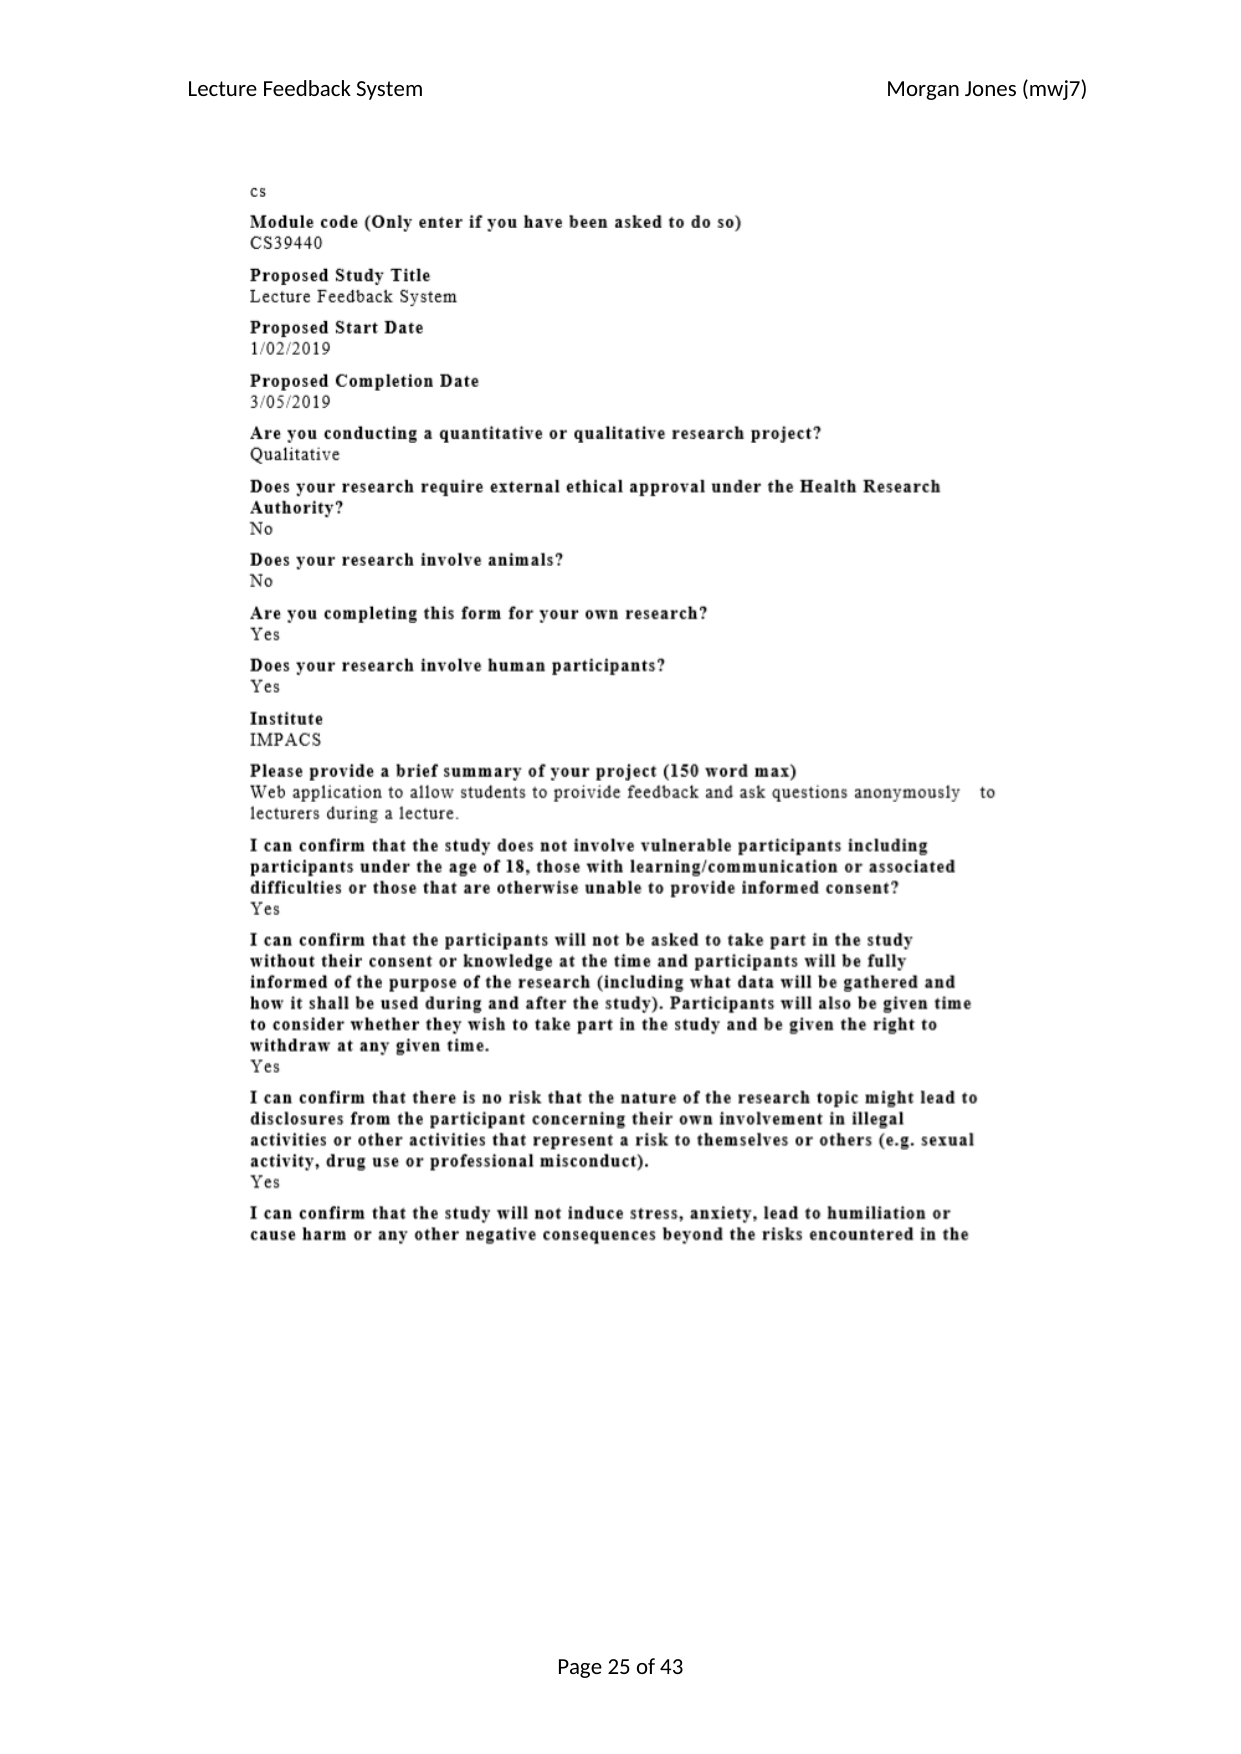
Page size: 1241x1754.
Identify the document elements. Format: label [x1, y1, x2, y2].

picture [187, 148, 1041, 1293]
